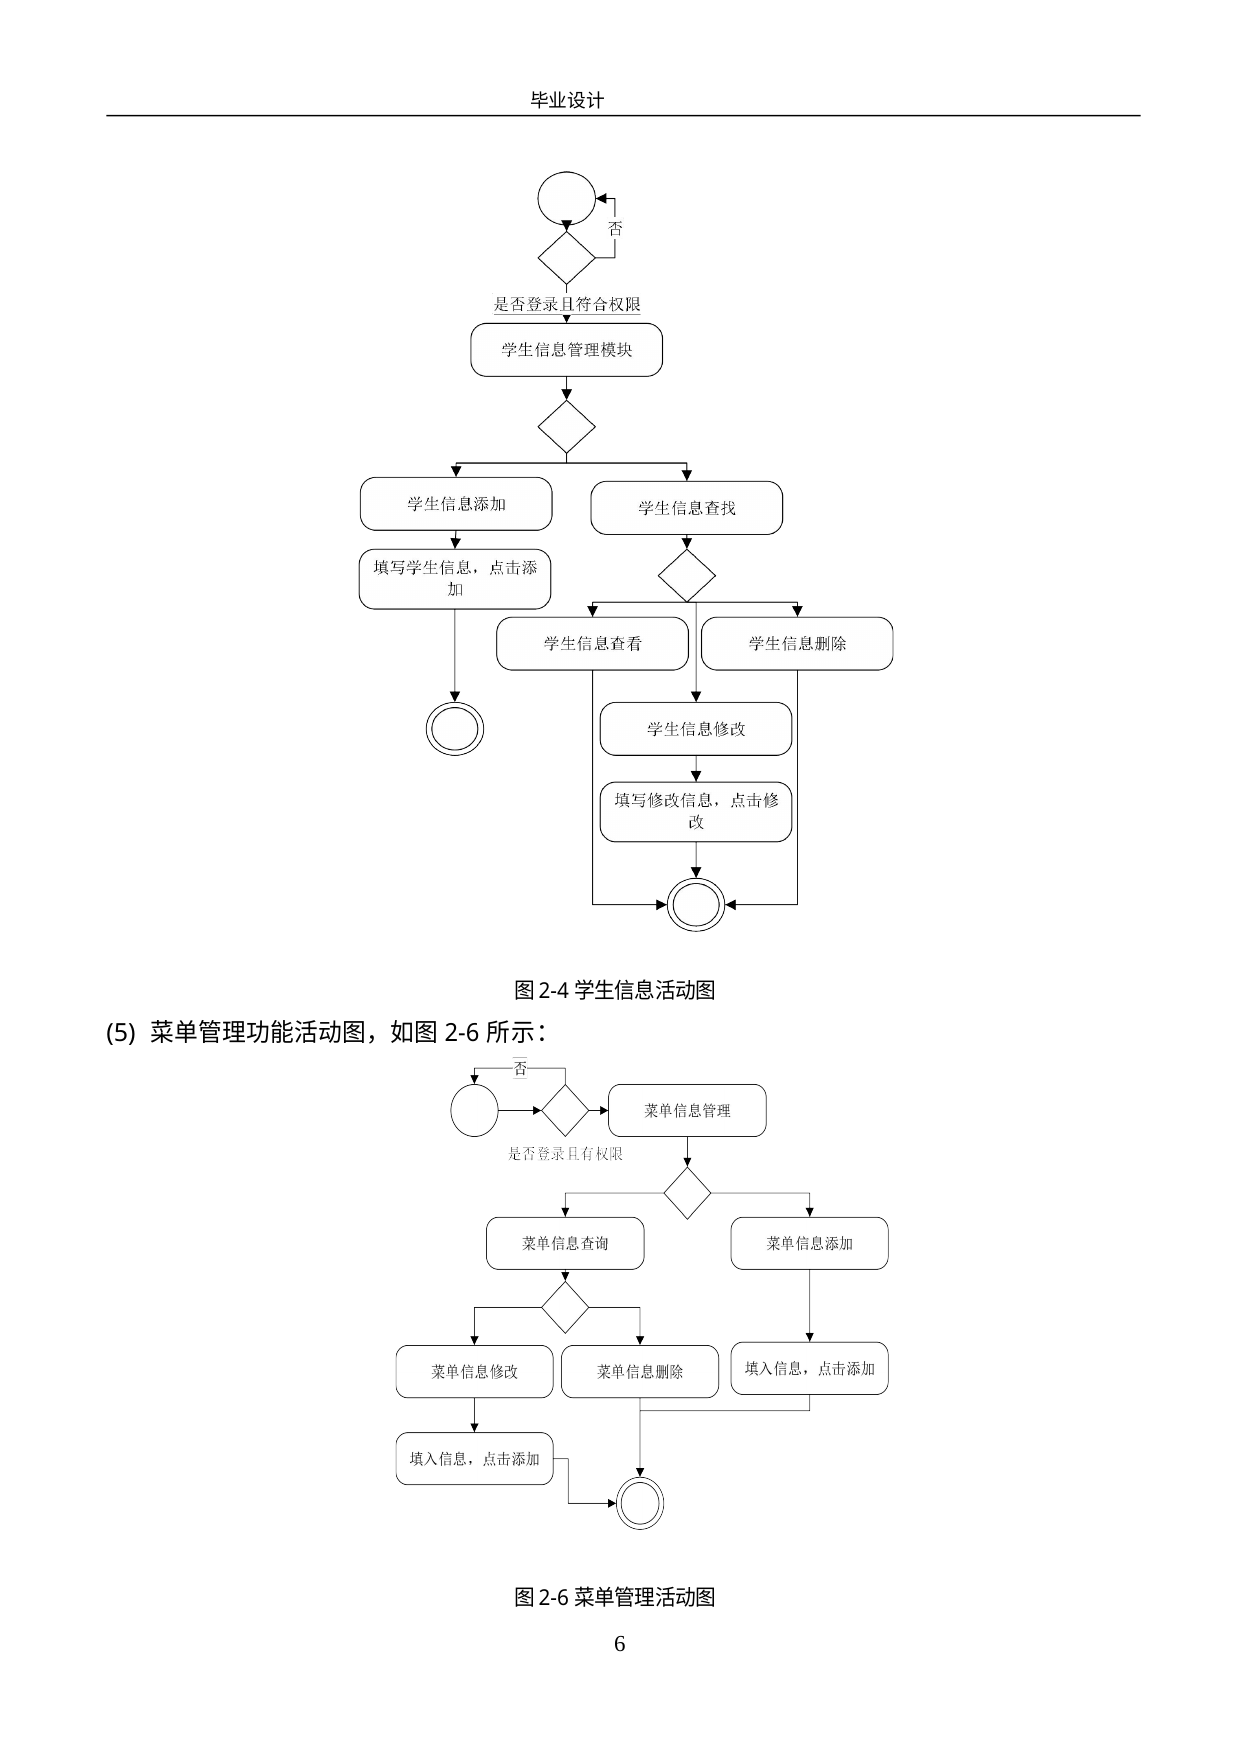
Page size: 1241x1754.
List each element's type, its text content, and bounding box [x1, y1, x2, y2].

list 菜单管理功能活动图，如图 2-6 所示： [106, 1012, 1176, 1048]
picture [358, 171, 894, 932]
text 图 2-6 菜单管理活动图 [514, 1579, 1176, 1611]
text 图 2-4 学生信息活动图 [514, 973, 1176, 1005]
picture [395, 1057, 889, 1530]
